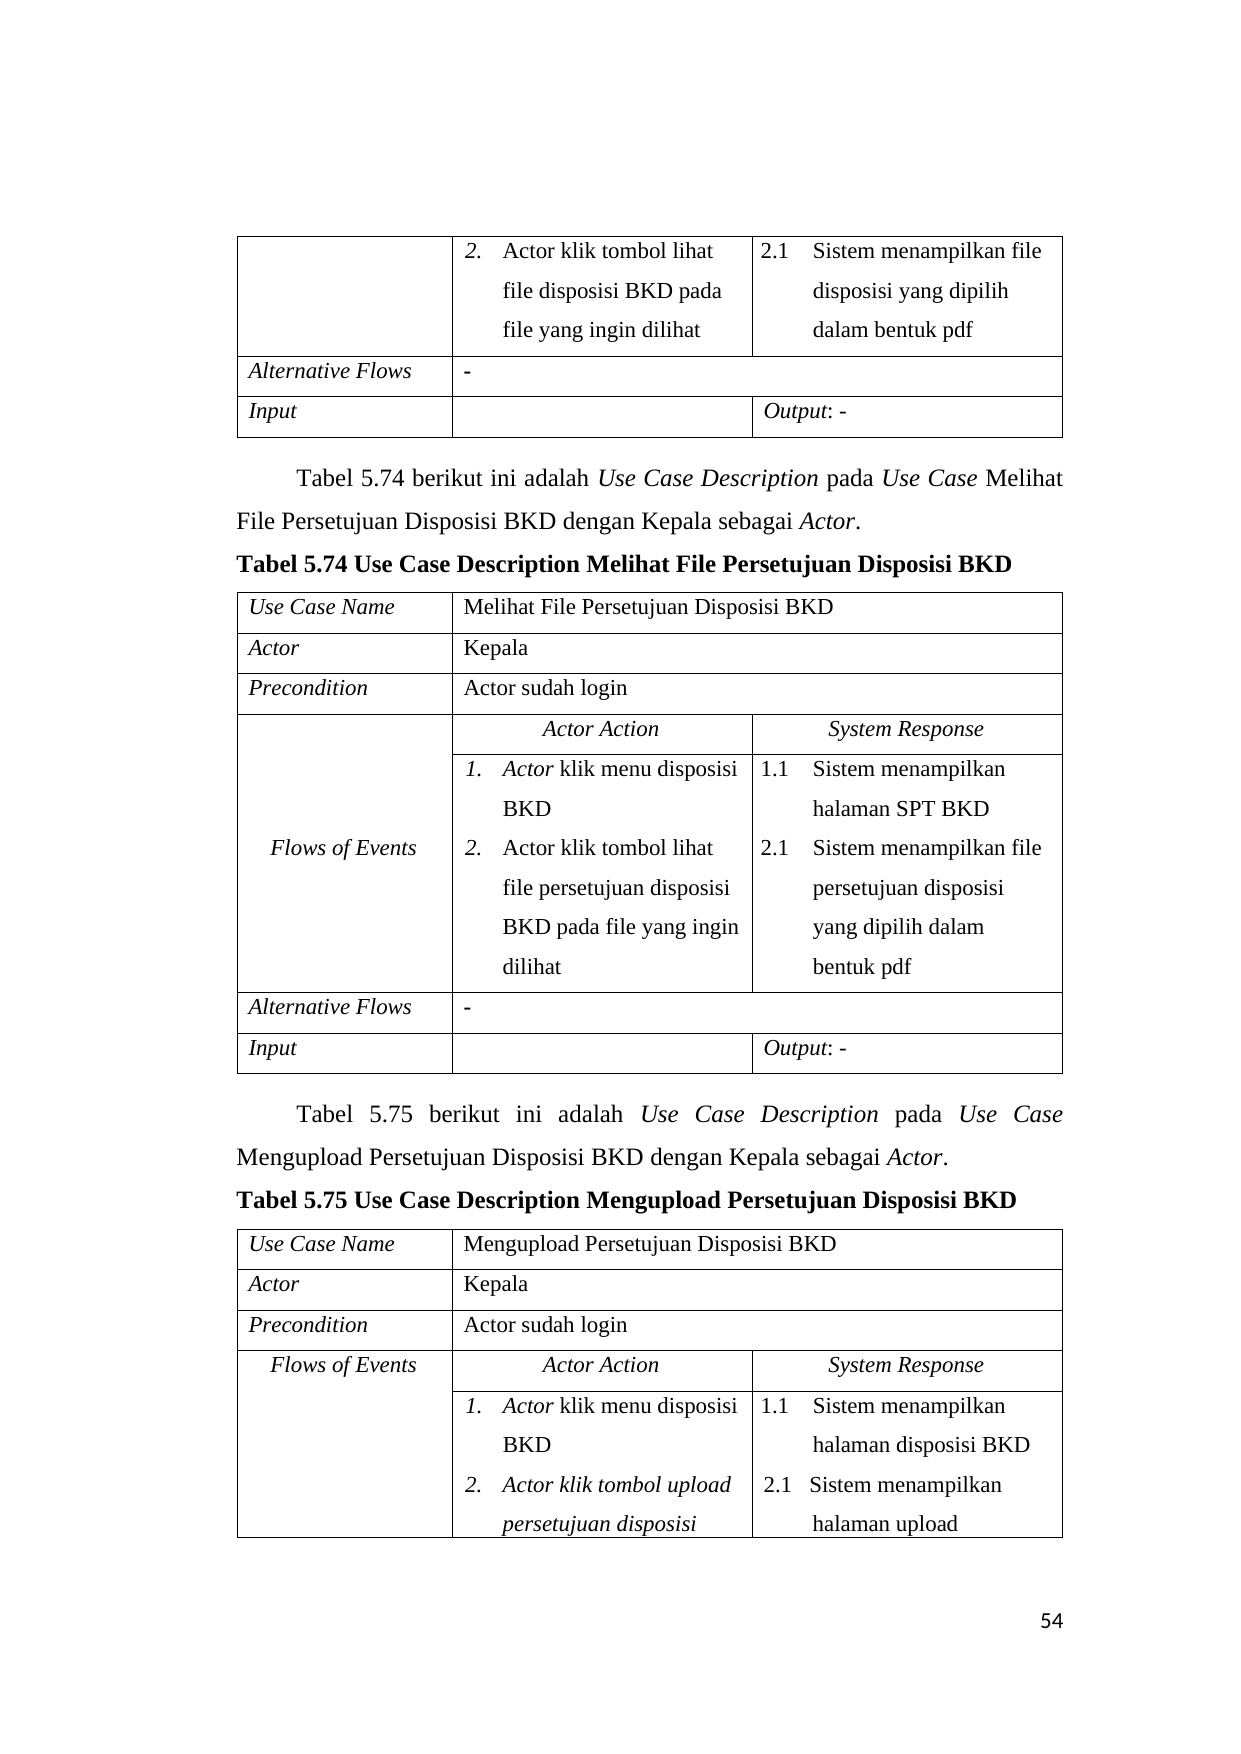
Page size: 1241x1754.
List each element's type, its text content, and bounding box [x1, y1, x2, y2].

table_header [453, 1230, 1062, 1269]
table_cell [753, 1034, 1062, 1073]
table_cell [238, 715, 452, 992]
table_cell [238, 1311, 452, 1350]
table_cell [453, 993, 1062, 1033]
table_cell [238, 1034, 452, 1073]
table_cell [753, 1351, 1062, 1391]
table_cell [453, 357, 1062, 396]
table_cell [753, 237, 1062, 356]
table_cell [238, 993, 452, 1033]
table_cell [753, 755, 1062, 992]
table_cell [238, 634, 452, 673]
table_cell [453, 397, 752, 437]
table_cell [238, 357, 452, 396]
text Tabel 5.75 berikut ini adalah Use Case Description pada Use Case Mengupload Persetujuan Disposisi BKD dengan Kepala sebagai Actor. [236, 1099, 1063, 1171]
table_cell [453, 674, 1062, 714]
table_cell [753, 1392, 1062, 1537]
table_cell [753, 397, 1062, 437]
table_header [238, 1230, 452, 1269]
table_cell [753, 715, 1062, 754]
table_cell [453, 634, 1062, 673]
text Tabel 5.75 Use Case Description Mengupload Persetujuan Disposisi BKD [236, 1186, 1063, 1214]
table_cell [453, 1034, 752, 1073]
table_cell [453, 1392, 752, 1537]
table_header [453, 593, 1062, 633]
text Tabel 5.74 Use Case Description Melihat File Persetujuan Disposisi BKD [236, 549, 1063, 578]
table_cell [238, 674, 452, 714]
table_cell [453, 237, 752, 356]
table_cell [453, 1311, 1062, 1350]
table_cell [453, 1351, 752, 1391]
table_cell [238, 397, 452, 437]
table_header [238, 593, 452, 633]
text Tabel 5.74 berikut ini adalah Use Case Description pada Use Case Melihat File Persetujuan Disposisi BKD dengan Kepala sebagai Actor. [236, 463, 1063, 535]
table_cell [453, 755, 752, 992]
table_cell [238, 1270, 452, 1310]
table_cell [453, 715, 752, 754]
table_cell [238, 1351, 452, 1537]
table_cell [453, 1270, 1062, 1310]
